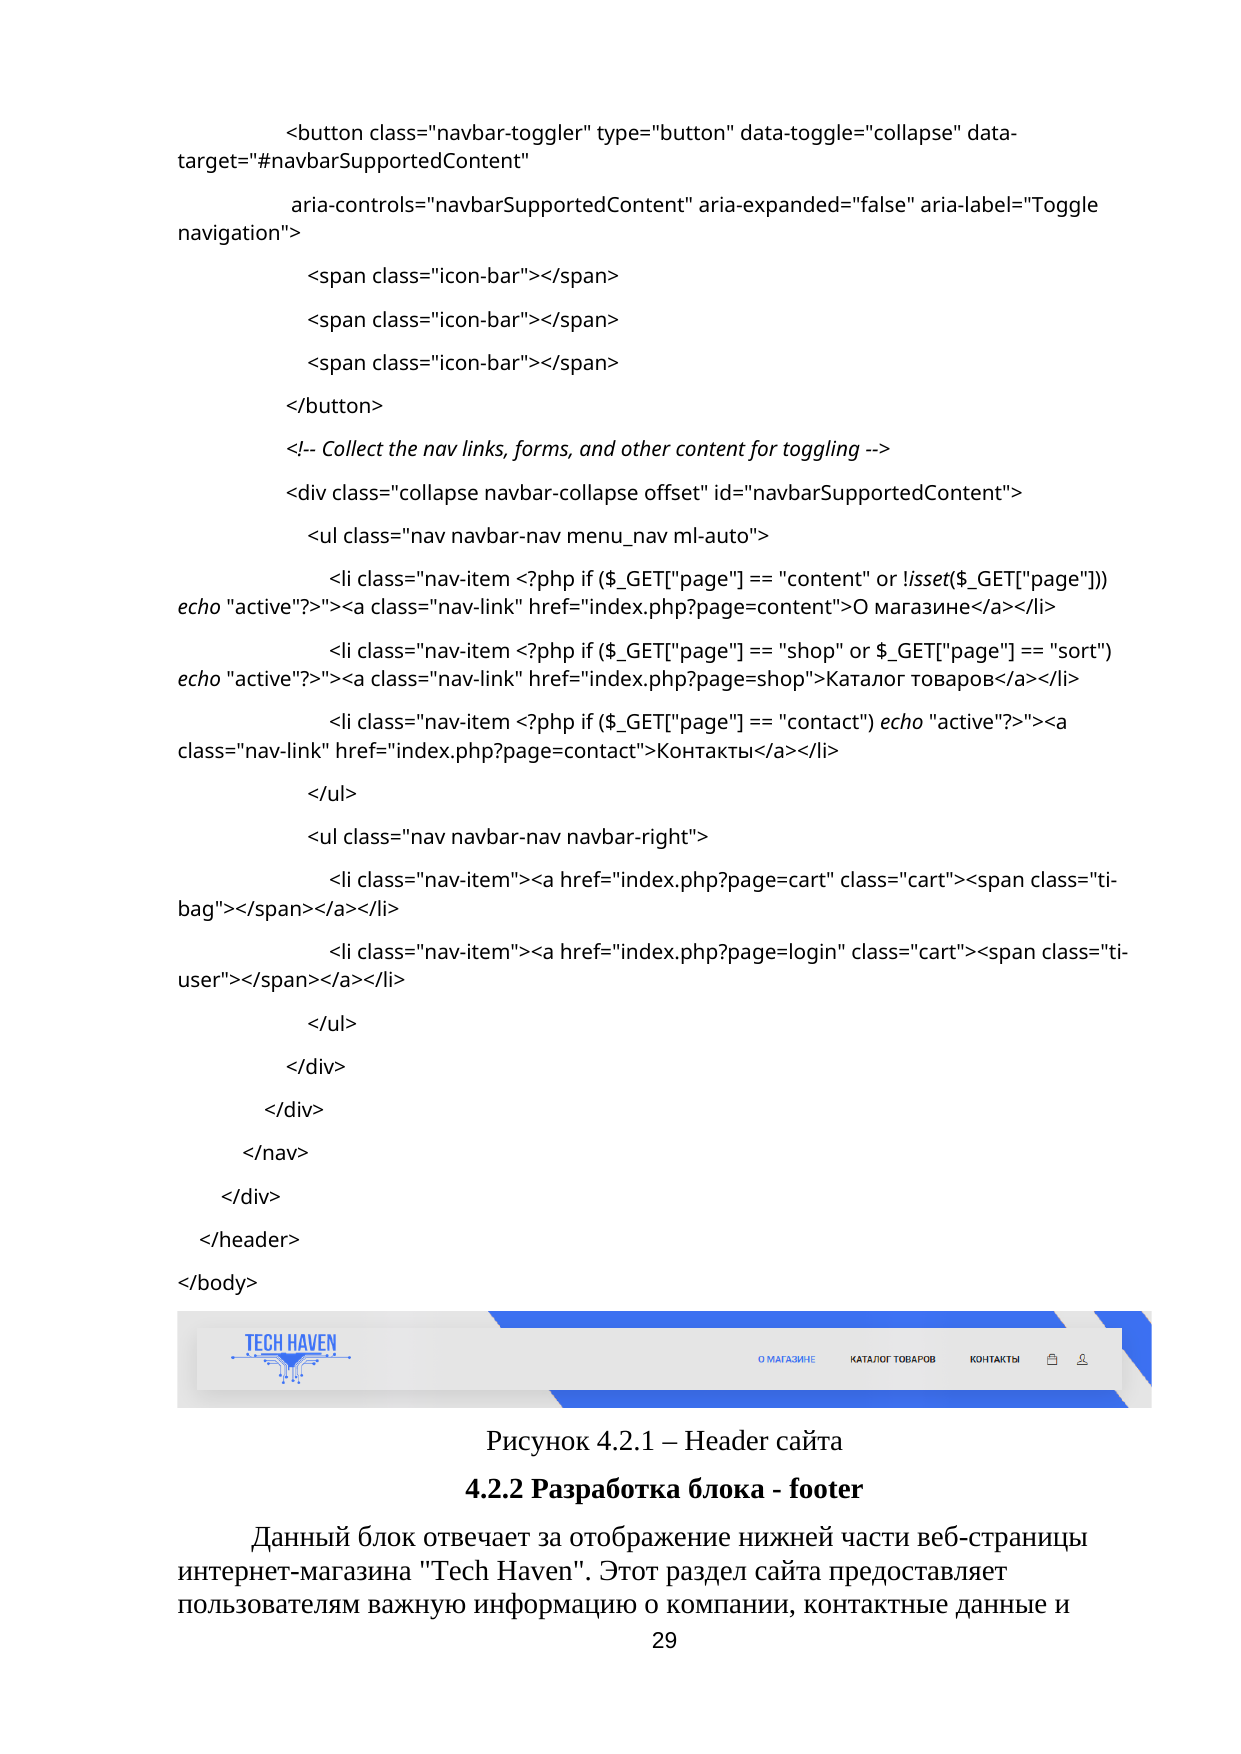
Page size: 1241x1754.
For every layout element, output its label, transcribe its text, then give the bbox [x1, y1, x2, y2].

text </div> [177, 1182, 1152, 1210]
text </nav> [177, 1138, 1152, 1167]
text Рисунок 4.2.1 – Header сайта [177, 1423, 1152, 1456]
subtitle 4.2.2 Разработка блока - footer [177, 1471, 1152, 1504]
text <button class="navbar-toggler" type="button" data-toggle="collapse" data-target="#navbarSupportedContent" [177, 118, 1152, 175]
text </div> [177, 1052, 1152, 1081]
text <li class="nav-item <?php if ($_GET["page"] == "content" or !isset($_GET["page"])) echo "active"?>"><a class="nav-link" href="index.php?page=content">О магазине</a></li> [177, 564, 1152, 621]
text <li class="nav-item <?php if ($_GET["page"] == "shop" or $_GET["page"] == "sort") echo "active"?>"><a class="nav-link" href="index.php?page=shop">Каталог товаров</a></li> [177, 636, 1152, 693]
text <span class="icon-bar"></span> [177, 348, 1152, 376]
text </button> [177, 391, 1152, 419]
text </div> [177, 1095, 1152, 1124]
text <span class="icon-bar"></span> [177, 261, 1152, 290]
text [177, 1519, 1152, 1620]
text </header> [177, 1225, 1152, 1253]
text </ul> [177, 1009, 1152, 1037]
text <span class="icon-bar"></span> [177, 305, 1152, 333]
text <!-- Collect the nav links, forms, and other content for toggling --> [177, 434, 1152, 463]
text <li class="nav-item"><a href="index.php?page=cart" class="cart"><span class="ti-bag"></span></a></li> [177, 866, 1152, 922]
text <ul class="nav navbar-nav menu_nav ml-auto"> [177, 521, 1152, 549]
text <li class="nav-item"><a href="index.php?page=login" class="cart"><span class="ti-user"></span></a></li> [177, 937, 1152, 994]
picture [177, 1311, 1152, 1408]
text <li class="nav-item <?php if ($_GET["page"] == "contact") echo "active"?>"><a class="nav-link" href="index.php?page=contact">Контакты</a></li> [177, 707, 1152, 764]
text <ul class="nav navbar-nav navbar-right"> [177, 822, 1152, 851]
text </ul> [177, 779, 1152, 807]
text aria-controls="navbarSupportedContent" aria-expanded="false" aria-label="Toggle navigation"> [177, 190, 1152, 247]
text </body> [177, 1268, 1152, 1297]
text <div class="collapse navbar-collapse offset" id="navbarSupportedContent"> [177, 478, 1152, 506]
